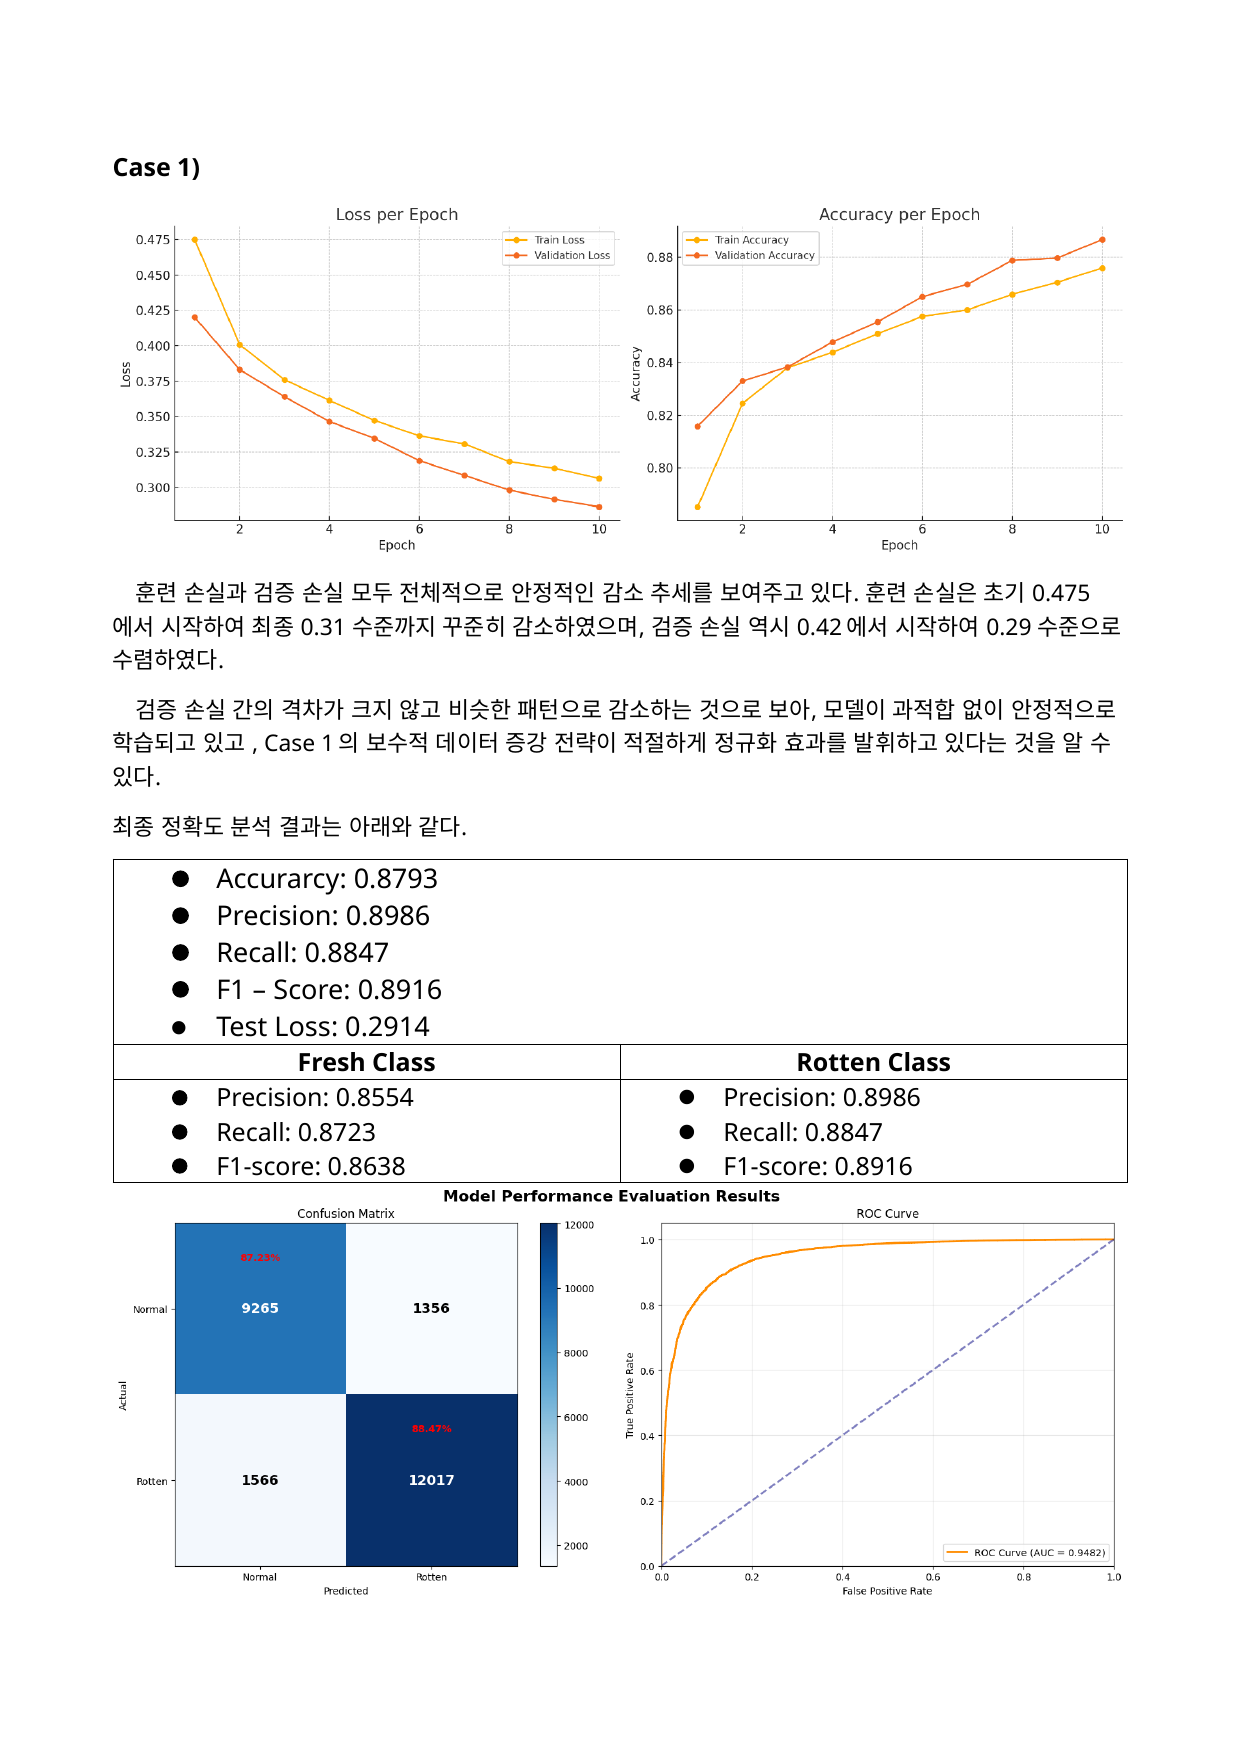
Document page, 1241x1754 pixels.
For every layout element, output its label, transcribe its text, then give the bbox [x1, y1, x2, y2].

table_cell Rotten Class [621, 1045, 1127, 1079]
text 최종 정확도 분석 결과는 아래와 같다. [112, 808, 1128, 842]
table_cell Precision: 0.8986 Recall: 0.8847 F1-score: 0.8916 [621, 1080, 1127, 1182]
text Case 1) [112, 150, 1128, 184]
table_header Accurarcy: 0.8793 Precision: 0.8986 Recall: 0.8847 F1 – Score: 0.8916 Test Loss: 0.2914 [114, 860, 1127, 1044]
text 훈련 손실과 검증 손실 모두 전체적으로 안정적인 감소 추세를 보여주고 있다. 훈련 손실은 초기 0.475에서 시작하여 최종 0.31 수준까지 꾸준히 감소하였으며, 검증 손실 역시 0.42에서 시작하여 0.29 수준으로 수렴하였다. [112, 575, 1128, 675]
text 검증 손실 간의 격차가 크지 않고 비슷한 패턴으로 감소하는 것으로 보아, 모델이 과적합 없이 안정적으로 학습되고 있고 , Case 1의 보수적 데이터 증강 전략이 적절하게 정규화 효과를 발휘하고 있다는 것을 알 수 있다. [112, 692, 1128, 792]
table_cell Precision: 0.8554 Recall: 0.8723 F1-score: 0.8638 [114, 1080, 620, 1182]
picture [112, 200, 1129, 559]
table_cell Fresh Class [114, 1045, 620, 1079]
picture [112, 1183, 1128, 1596]
